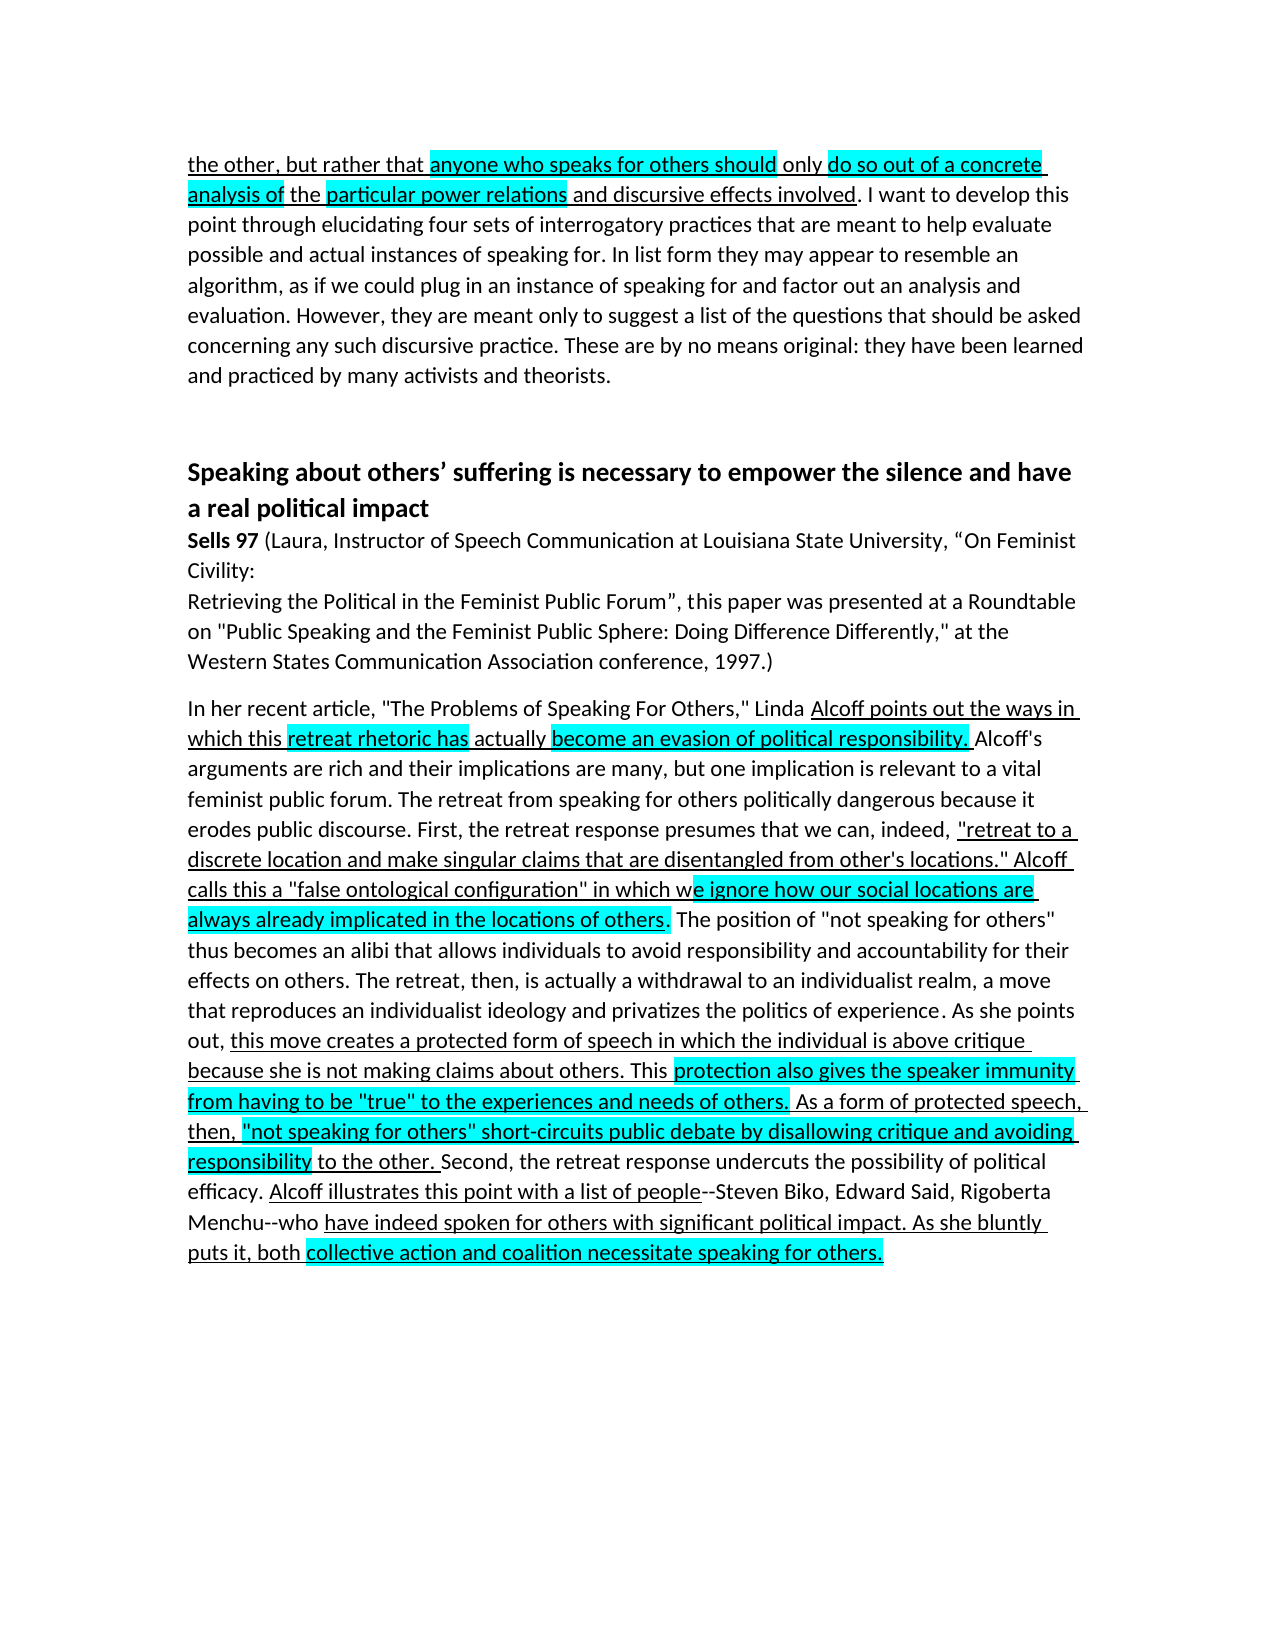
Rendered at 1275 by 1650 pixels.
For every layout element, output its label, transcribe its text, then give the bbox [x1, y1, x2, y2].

text Sells 97 (Laura, Instructor of Speech Communication at Louisiana State University, “On Feminist Civility: Retrieving the Political in the Feminist Public Forum”, this paper was presented at a Roundtable on "Public Speaking and the Feminist Public Sphere: Doing Difference Differently," at the Western States Communication Association conference, 1997.) [187, 526, 1087, 675]
subtitle Speaking about others’ suffering is necessary to empower the silence and have a real political impact [187, 455, 1087, 524]
text In her recent article, "The Problems of Speaking For Others," Linda Alcoff points out the ways in which this retreat rhetoric has actually become an evasion of political responsibility. Alcoff's arguments are rich and their implications are many, but one implication is relevant to a vital feminist public forum. The retreat from speaking for others politically dangerous because it erodes public discourse. First, the retreat response presumes that we can, indeed, "retreat to a discrete location and make singular claims that are disentangled from other's locations." Alcoff calls this a "false ontological configuration" in which we ignore how our social locations are always already implicated in the locations of others. The position of "not speaking for others" thus becomes an alibi that allows individuals to avoid responsibility and accountability for their effects on others. The retreat, then, is actually a withdrawal to an individualist realm, a move that reproduces an individualist ideology and privatizes the politics of experience. As she points out, this move creates a protected form of speech in which the individual is above critique because she is not making claims about others. This protection also gives the speaker immunity from having to be "true" to the experiences and needs of others. As a form of protected speech, then, "not speaking for others" short-circuits public debate by disallowing critique and avoiding responsibility to the other. Second, the retreat response undercuts the possibility of political efficacy. Alcoff illustrates this point with a list of people--Steven Biko, Edward Said, Rigoberta Menchu--who have indeed spoken for others with significant political impact. As she bluntly puts it, both collective action and coalition necessitate speaking for others. [187, 694, 1087, 1111]
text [187, 150, 1087, 389]
text In her recent article, "The Problems of Speaking For Others," Linda Alcoff points out the ways in which this retreat rhetoric has actually become an evasion of political responsibility. Alcoff's arguments are rich and their implications are many, but one implication is relevant to a vital feminist public forum. The retreat from speaking for others politically dangerous because it erodes public discourse. First, the retreat response presumes that we can, indeed, "retreat to a discrete location and make singular claims that are disentangled from other's locations." Alcoff calls this a "false ontological configuration" in which we ignore how our social locations are always already implicated in the locations of others. The position of "not speaking for others" thus becomes an alibi that allows individuals to avoid responsibility and accountability for their effects on others. The retreat, then, is actually a withdrawal to an individualist realm, a move that reproduces an individualist ideology and privatizes the politics of experience. As she points out, this move creates a protected form of speech in which the individual is above critique because she is not making claims about others. This protection also gives the speaker immunity from having to be "true" to the experiences and needs of others. As a form of protected speech, then, "not speaking for others" short-circuits public debate by disallowing critique and avoiding responsibility to the other. Second, the retreat response undercuts the possibility of political efficacy. Alcoff illustrates this point with a list of people--Steven Biko, Edward Said, Rigoberta Menchu--who have indeed spoken for others with significant political impact. As she bluntly puts it, both collective action and coalition necessitate speaking for others. [187, 1112, 1087, 1266]
